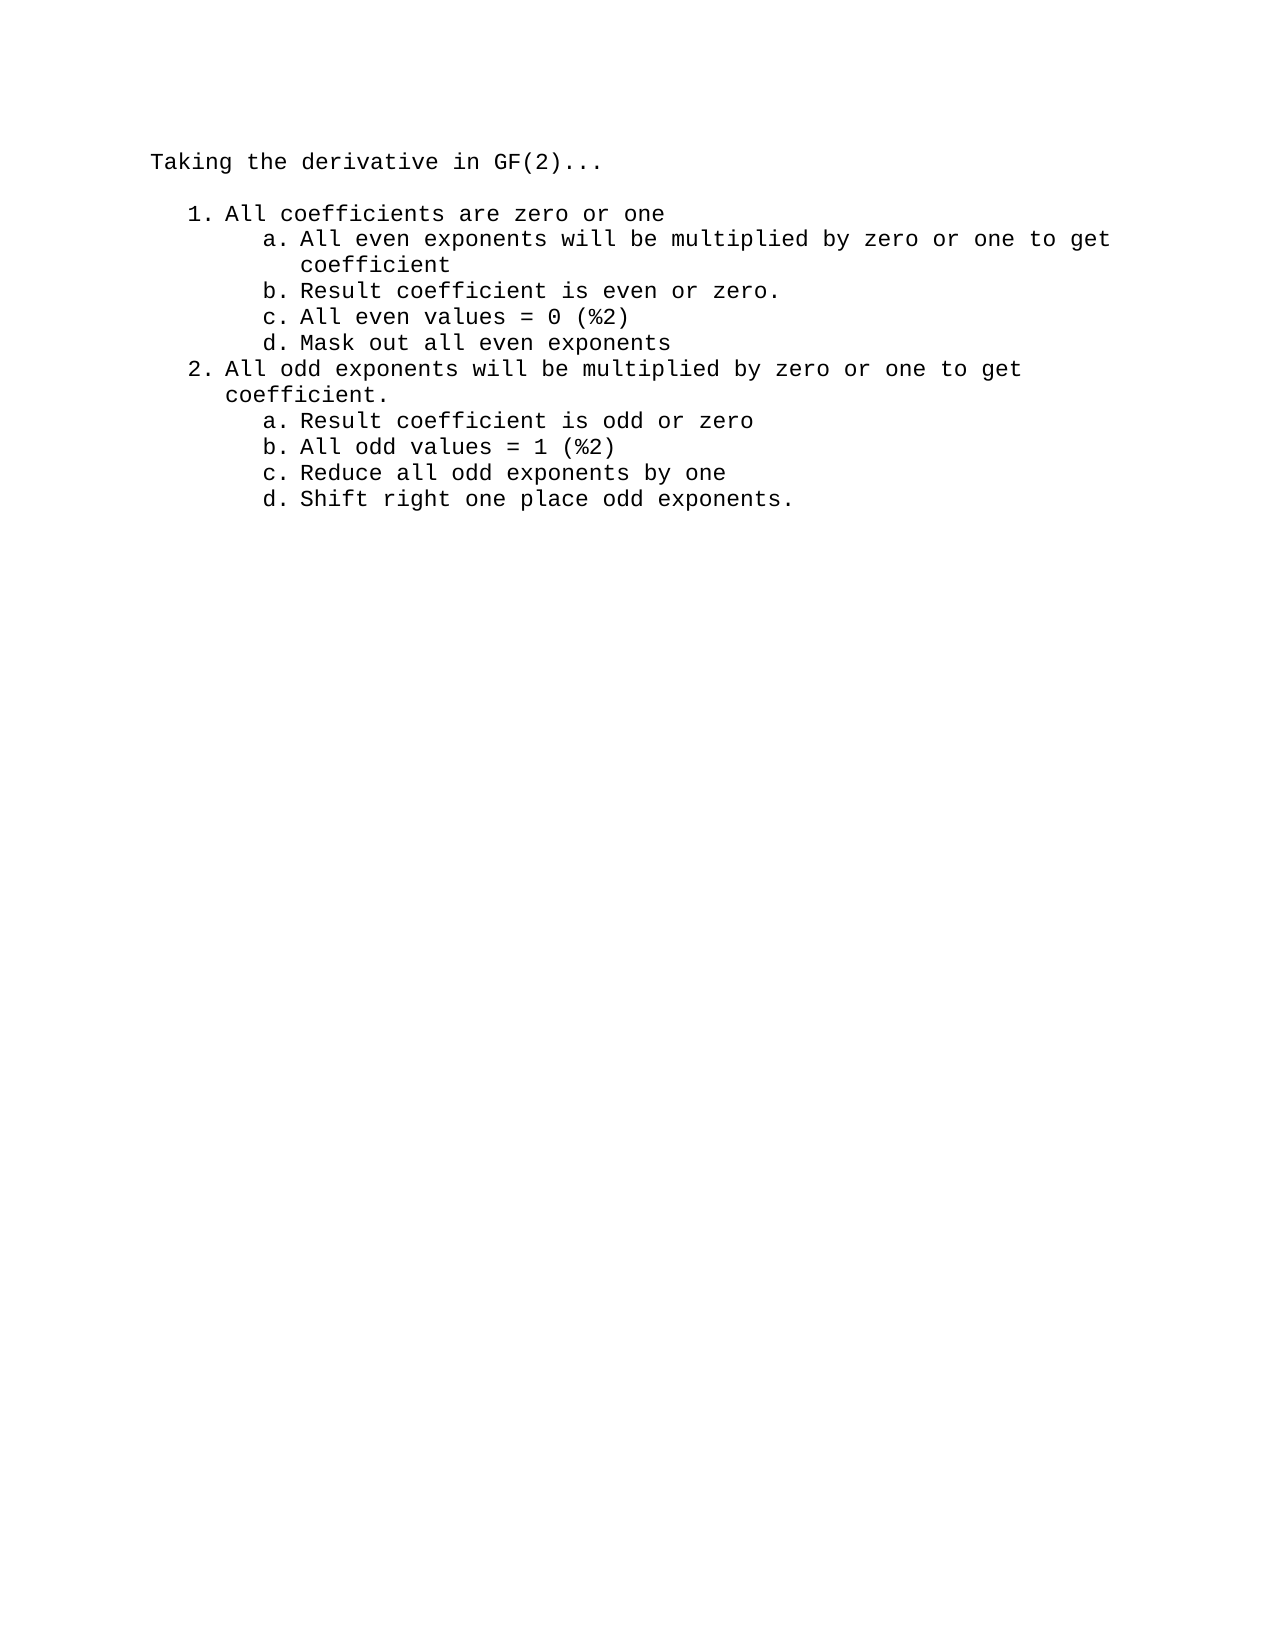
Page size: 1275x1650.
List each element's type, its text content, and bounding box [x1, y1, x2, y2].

list All odd values = 1 (%2) [262, 435, 1125, 461]
list All even exponents will be multiplied by zero or one to get coefficient [262, 228, 1125, 280]
list Result coefficient is odd or zero [262, 409, 1125, 435]
list Mask out all even exponents [262, 332, 1125, 357]
list All coefficients are zero or one [187, 202, 1125, 228]
list All odd exponents will be multiplied by zero or one to get coefficient. [187, 357, 1125, 409]
list Shift right one place odd exponents. [262, 487, 1125, 513]
text Taking the derivative in GF(2)... [150, 150, 1125, 176]
list Result coefficient is even or zero. [262, 280, 1125, 306]
list Reduce all odd exponents by one [262, 461, 1125, 487]
list All even values = 0 (%2) [262, 306, 1125, 332]
